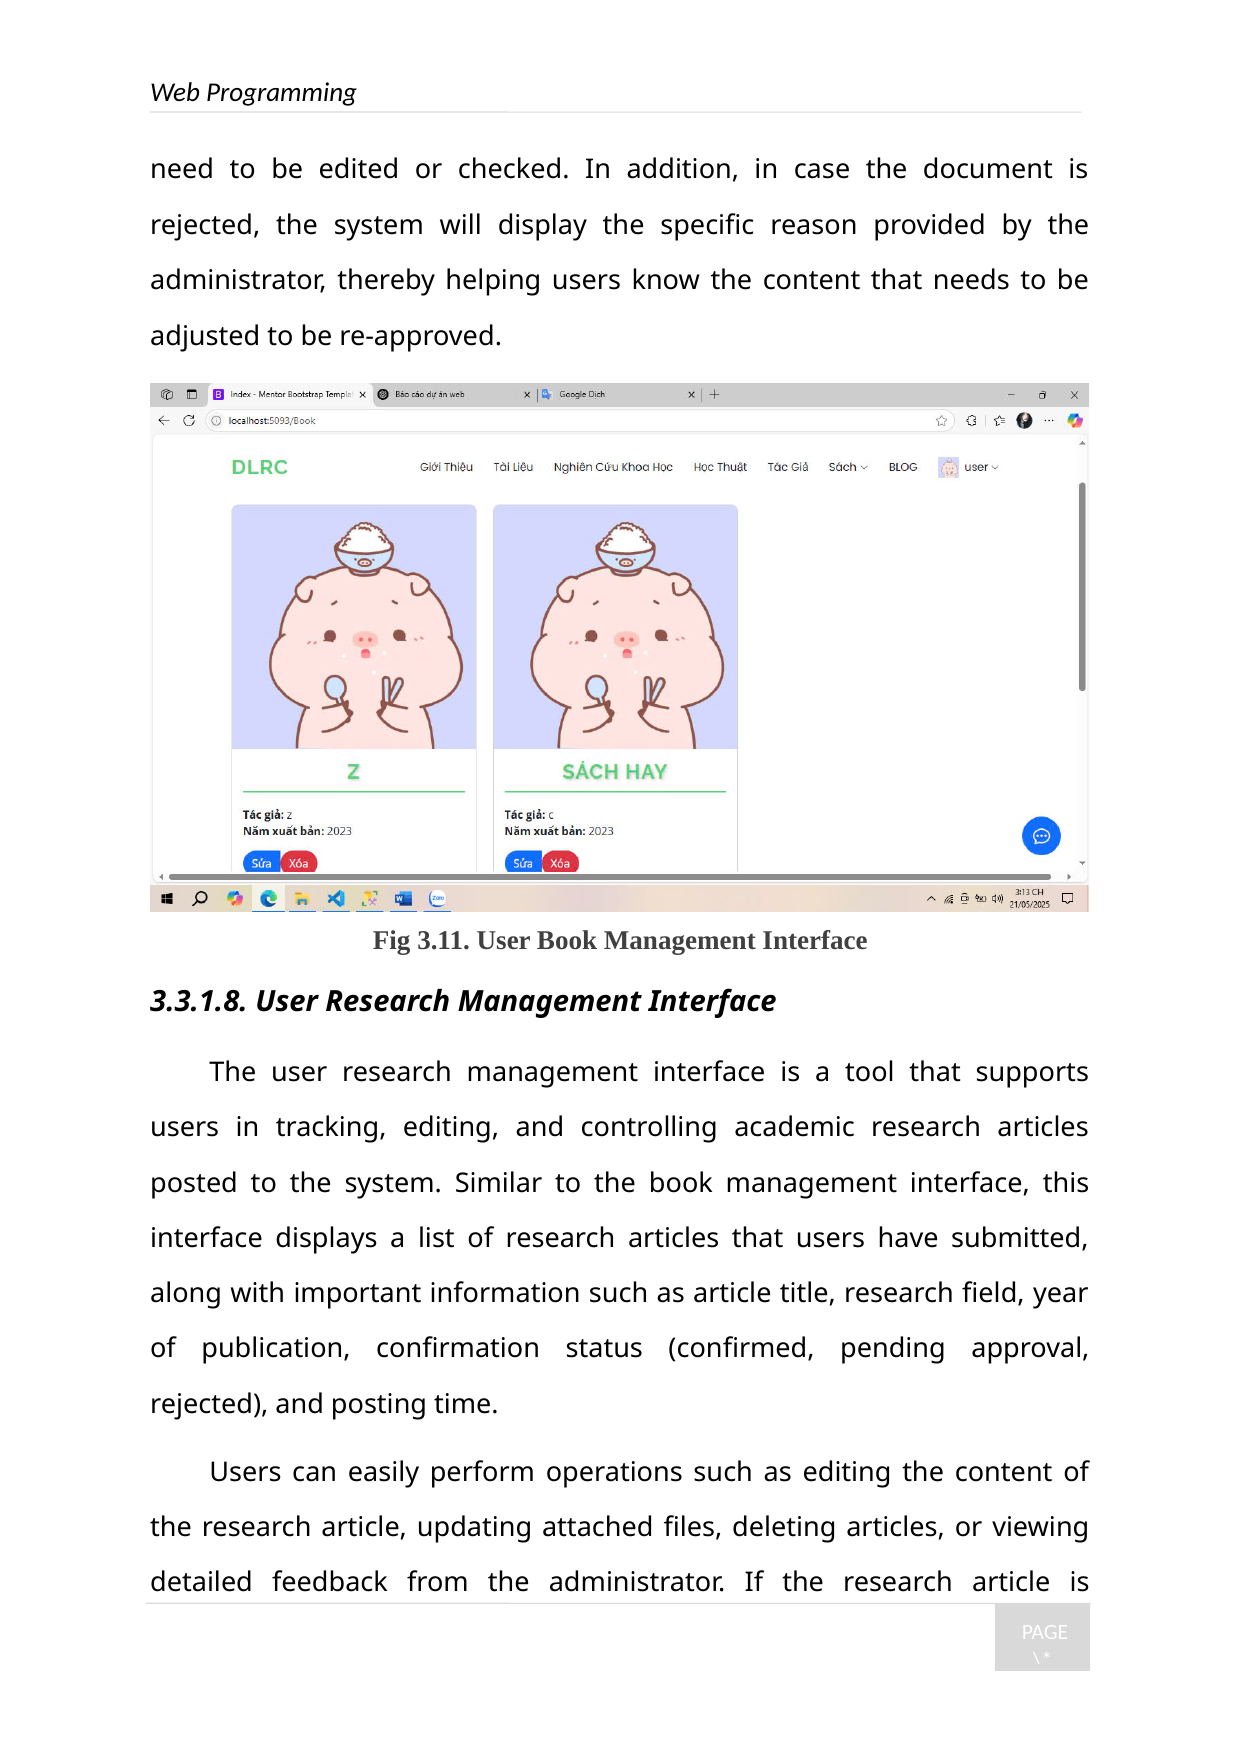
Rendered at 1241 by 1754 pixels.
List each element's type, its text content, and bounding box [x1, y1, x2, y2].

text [150, 150, 1090, 353]
picture [150, 383, 1090, 912]
text The user research management interface is a tool that supports users in tracking, editing, and controlling academic research articles posted to the system. Similar to the book management interface, this interface displays a list of research articles that users have submitted, along with important information such as article title, research field, year of publication, confirmation status (confirmed, pending approval, rejected), and posting time. [150, 1052, 1090, 1421]
text Fig 3.11. User Book Management Interface [150, 924, 1090, 955]
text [150, 1452, 1090, 1599]
subtitle 3.3.1.8. User Research Management Interface [150, 980, 1090, 1020]
